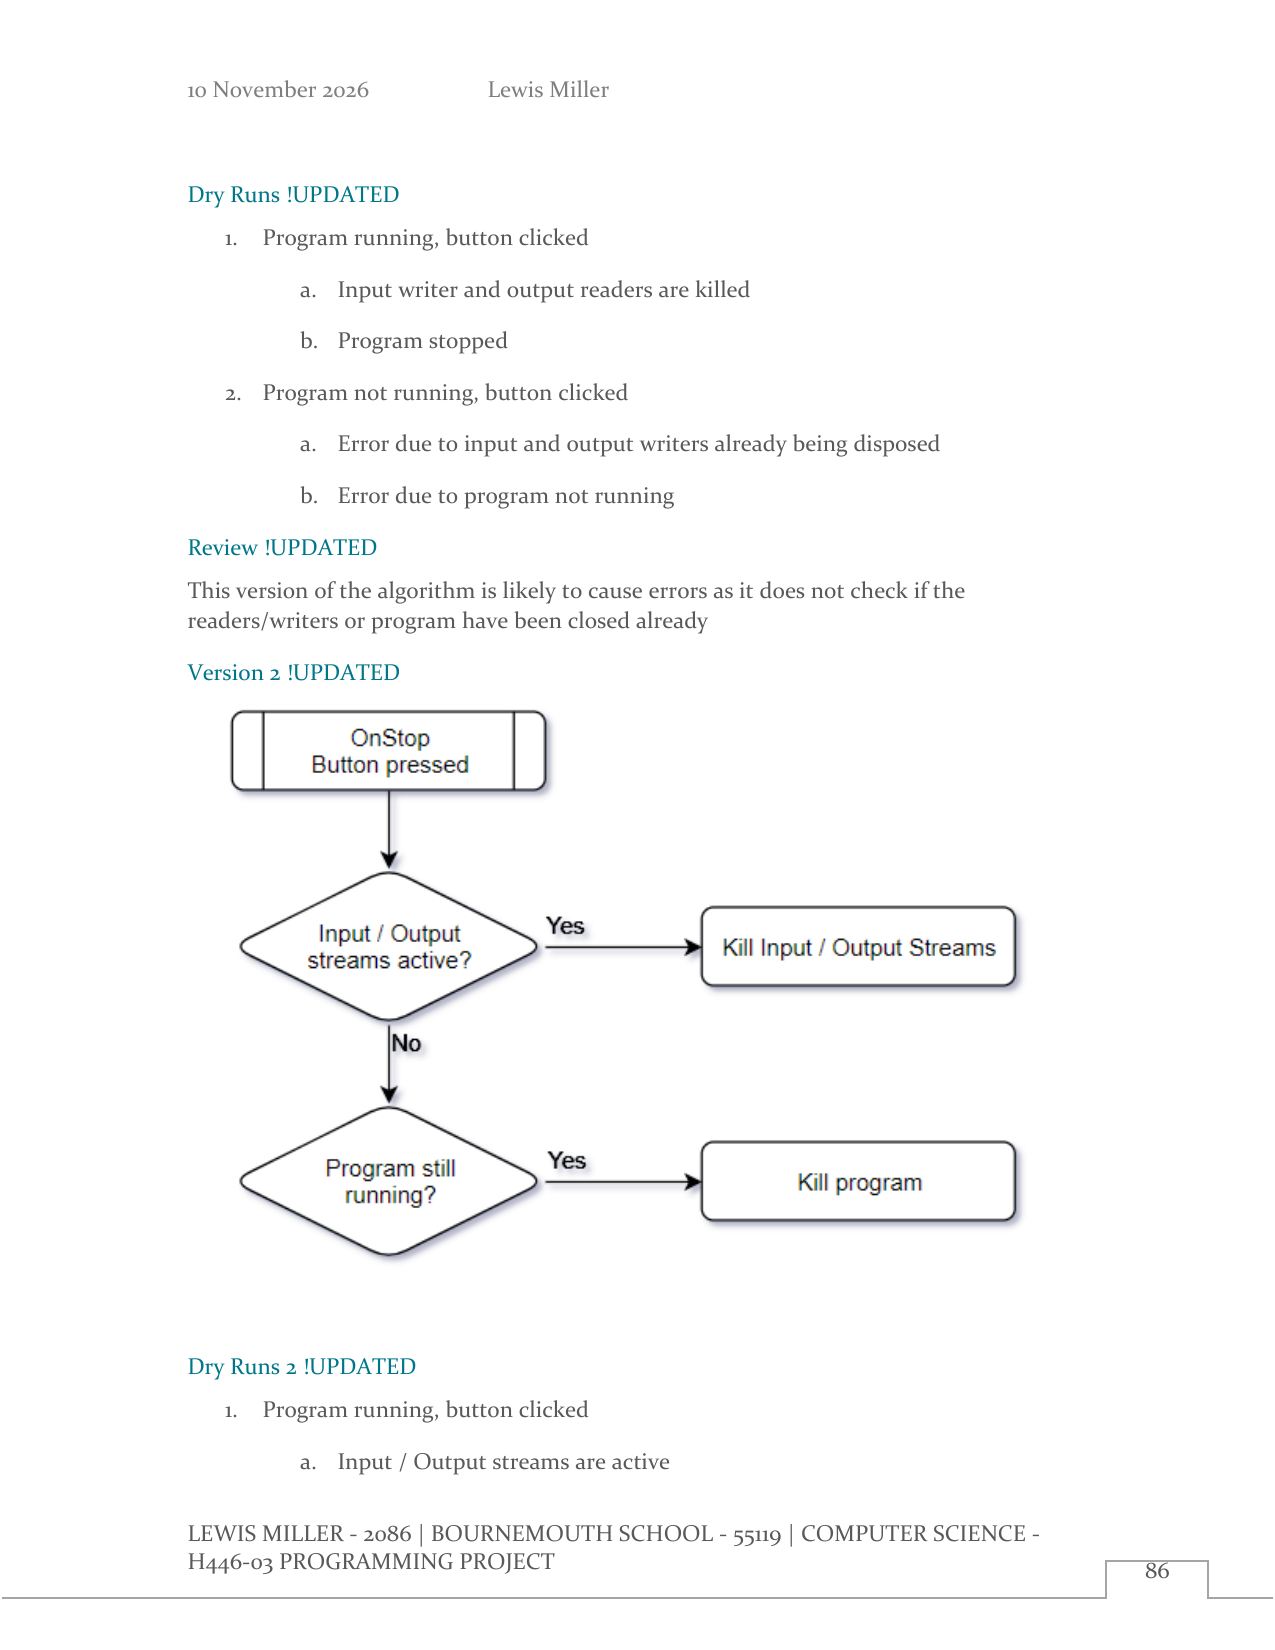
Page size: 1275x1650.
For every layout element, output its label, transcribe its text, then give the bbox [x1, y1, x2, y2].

list Error due to program not running [300, 481, 1088, 509]
subtitle Dry Runs 2 !UPDATED [187, 1352, 1088, 1380]
list Program running, button clicked [225, 1395, 1088, 1423]
list Input / Output streams are active [300, 1447, 1088, 1475]
list Program stopped [300, 326, 1088, 354]
text This version of the algorithm is likely to cause errors as it does not check if the readers/writers or program have been closed already [187, 576, 1088, 635]
list Input writer and output readers are killed [300, 275, 1088, 303]
list Program not running, button clicked [225, 378, 1088, 406]
list Program running, button clicked [225, 223, 1088, 251]
list Error due to input and output writers already being disposed [300, 429, 1088, 458]
subtitle Review !UPDATED [187, 533, 1088, 561]
subtitle Dry Runs !UPDATED [187, 180, 1088, 208]
subtitle Version 2 !UPDATED [187, 658, 1088, 686]
picture [221, 701, 1054, 1280]
